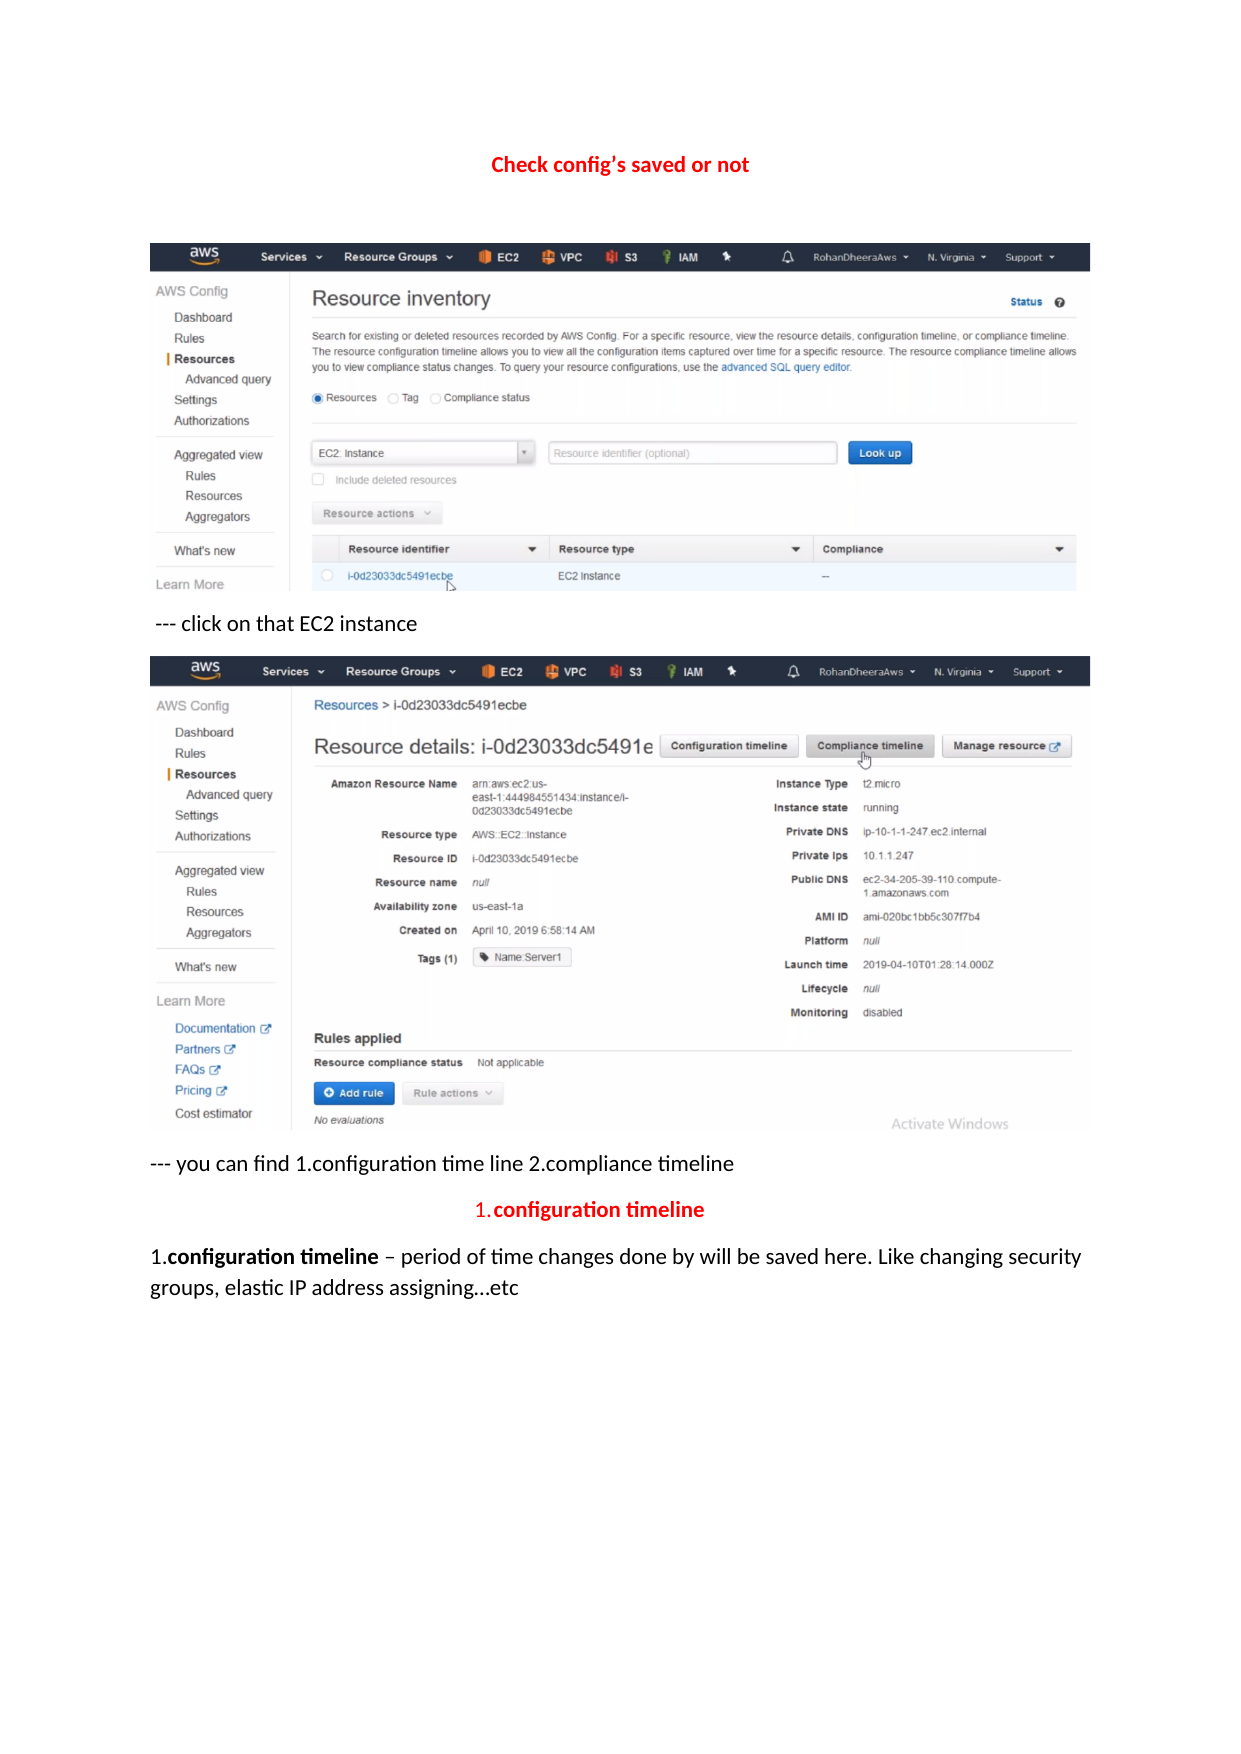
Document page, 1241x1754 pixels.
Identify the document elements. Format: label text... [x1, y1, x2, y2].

text --- you can find 1.configuration time line 2.compliance timeline [150, 1149, 1090, 1177]
text 1.configuration timeline [150, 1196, 1090, 1223]
text 1.configuration timeline – period of time changes done by will be saved here. Like changing security groups, elastic IP address assigning…etc [150, 1242, 1090, 1301]
text --- click on that EC2 instance [150, 609, 1090, 637]
text Check config’s saved or not [150, 150, 1090, 178]
picture [150, 656, 1091, 1130]
picture [150, 243, 1091, 591]
